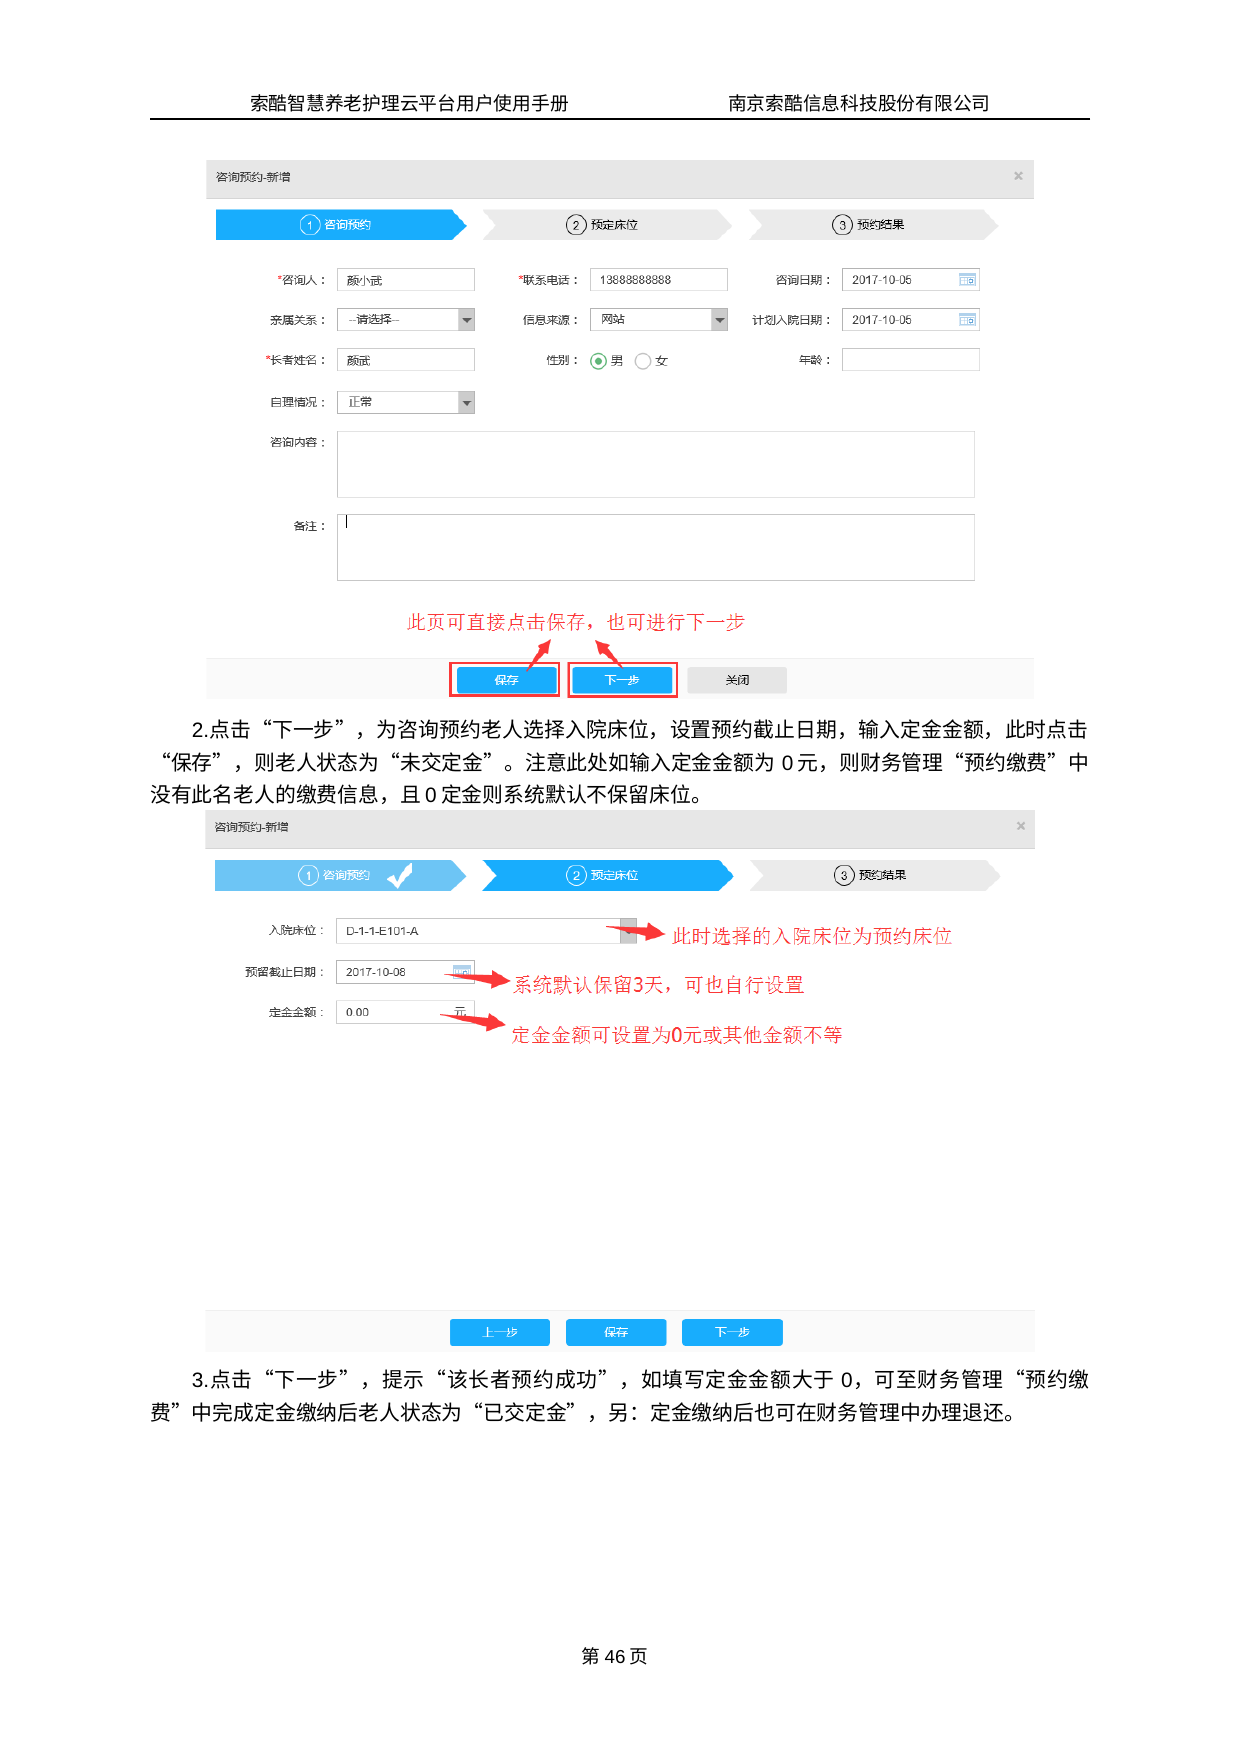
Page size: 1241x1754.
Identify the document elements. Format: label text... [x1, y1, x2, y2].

text 3.点击“下一步”，提示“该长者预约成功”，如填写定金金额大于0，可至财务管理“预约缴费”中完成定金缴纳后老人状态为“已交定金”，另：定金缴纳后也可在财务管理中办理退还。 [150, 1362, 1090, 1427]
text 2.点击“下一步”，为咨询预约老人选择入院床位，设置预约截止日期，输入定金金额，此时点击“保存”，则老人状态为“未交定金”。注意此处如输入定金金额为0元，则财务管理“预约缴费”中没有此名老人的缴费信息，且0定金则系统默认不保留床位。 [150, 712, 1090, 810]
picture [205, 810, 1035, 1352]
picture [206, 160, 1034, 699]
